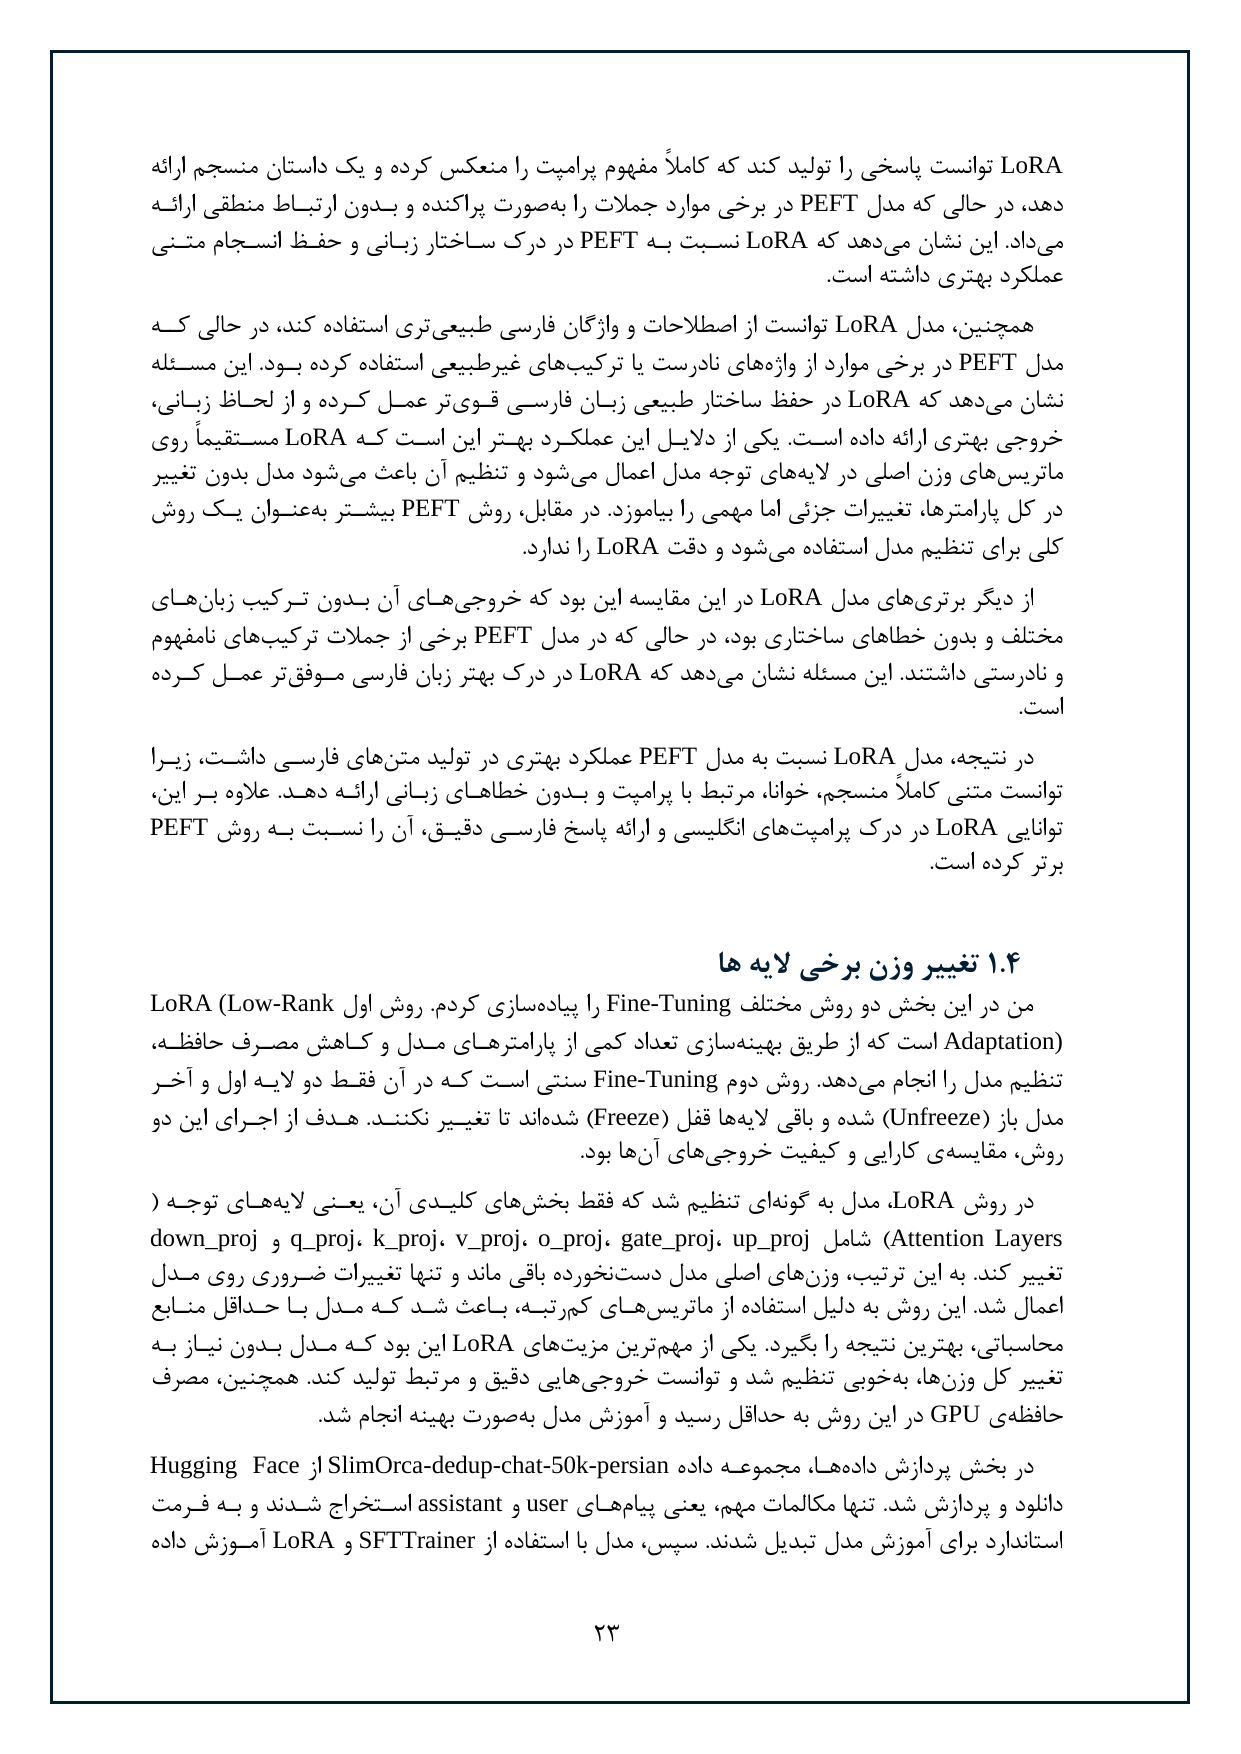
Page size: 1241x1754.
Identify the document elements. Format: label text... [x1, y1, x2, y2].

text از دیگر برتری‌های مدل LoRA در این مقایسه این بود که خروجی‌های آن بدون ترکیب زبان‌های مختلف و بدون خطاهای ساختاری بود، در حالی که در مدل PEFT برخی از جملات ترکیب‌های نامفهوم و نادرستی داشتند. این مسئله نشان می‌دهد که LoRA در درک بهتر زبان فارسی موفق‌تر عمل کرده است. [150, 582, 1063, 724]
subtitle 1.4 تغییر وزن برخی لایه ها [150, 950, 1063, 983]
text همچنین، مدل LoRA توانست از اصطلاحات و واژگان فارسی طبیعی‌تری استفاده کند، در حالی که مدل PEFT در برخی موارد از واژه‌های نادرست یا ترکیب‌های غیرطبیعی استفاده کرده بود. این مسئله نشان می‌دهد که LoRA در حفظ ساختار طبیعی زبان فارسی قوی‌تر عمل کرده و از لحاظ زبانی، خروجی بهتری ارائه داده است. یکی از دلایل این عملکرد بهتر این است که LoRA مستقیماً روی ماتریس‌های وزن اصلی در لایه‌های توجه مدل اعمال می‌شود و تنظیم آن باعث می‌شود مدل بدون تغییر در کل پارامترها، تغییرات جزئی اما مهمی را بیاموزد. در مقابل، روش PEFT بیشتر به‌عنوان یک روش کلی برای تنظیم مدل استفاده می‌شود و دقت LoRA را ندارد. [150, 309, 1063, 564]
text من در این بخش دو روش مختلف Fine-Tuning را پیاده‌سازی کردم. روش اول LoRA (Low-Rank Adaptation) است که از طریق بهینه‌سازی تعداد کمی از پارامترهای مدل و کاهش مصرف حافظه، تنظیم مدل را انجام می‌دهد. روش دوم Fine-Tuning سنتی است که در آن فقط دو لایه اول و آخر مدل باز (Unfreeze) شده و باقی لایه‌ها قفل (Freeze) شده‌اند تا تغییر نکنند. هدف از اجرای این دو روش، مقایسه‌ی کارایی و کیفیت خروجی‌های آن‌ها بود. [150, 988, 1063, 1168]
text در نتیجه، مدل LoRA نسبت به مدل PEFT عملکرد بهتری در تولید متن‌های فارسی داشت، زیرا توانست متنی کاملاً منسجم، خوانا، مرتبط با پرامپت و بدون خطاهای زبانی ارائه دهد. علاوه بر این، توانایی LoRA در درک پرامپت‌های انگلیسی و ارائه پاسخ فارسی دقیق، آن را نسبت به روش PEFT برتر کرده است. [150, 741, 1063, 879]
text در روش LoRA، مدل به گونه‌ای تنظیم شد که فقط بخش‌های کلیدی آن، یعنی لایه‌های توجه (Attention Layers) شامل q_proj، k_proj، v_proj، o_proj، gate_proj، up_proj و down_proj تغییر کند. به این ترتیب، وزن‌های اصلی مدل دست‌نخورده باقی ماند و تنها تغییرات ضروری روی مدل اعمال شد. این روش به دلیل استفاده از ماتریس‌های کم‌رتبه، باعث شد که مدل با حداقل منابع محاسباتی، بهترین نتیجه را بگیرد. یکی از مهم‌ترین مزیت‌های LoRA این بود که مدل بدون نیاز به تغییر کل وزن‌ها، به‌خوبی تنظیم شد و توانست خروجی‌هایی دقیق و مرتبط تولید کند. همچنین، مصرف حافظه‌ی GPU در این روش به حداقل رسید و آموزش مدل به‌صورت بهینه انجام شد. [150, 1185, 1063, 1432]
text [150, 150, 1063, 292]
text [150, 1450, 1063, 1559]
